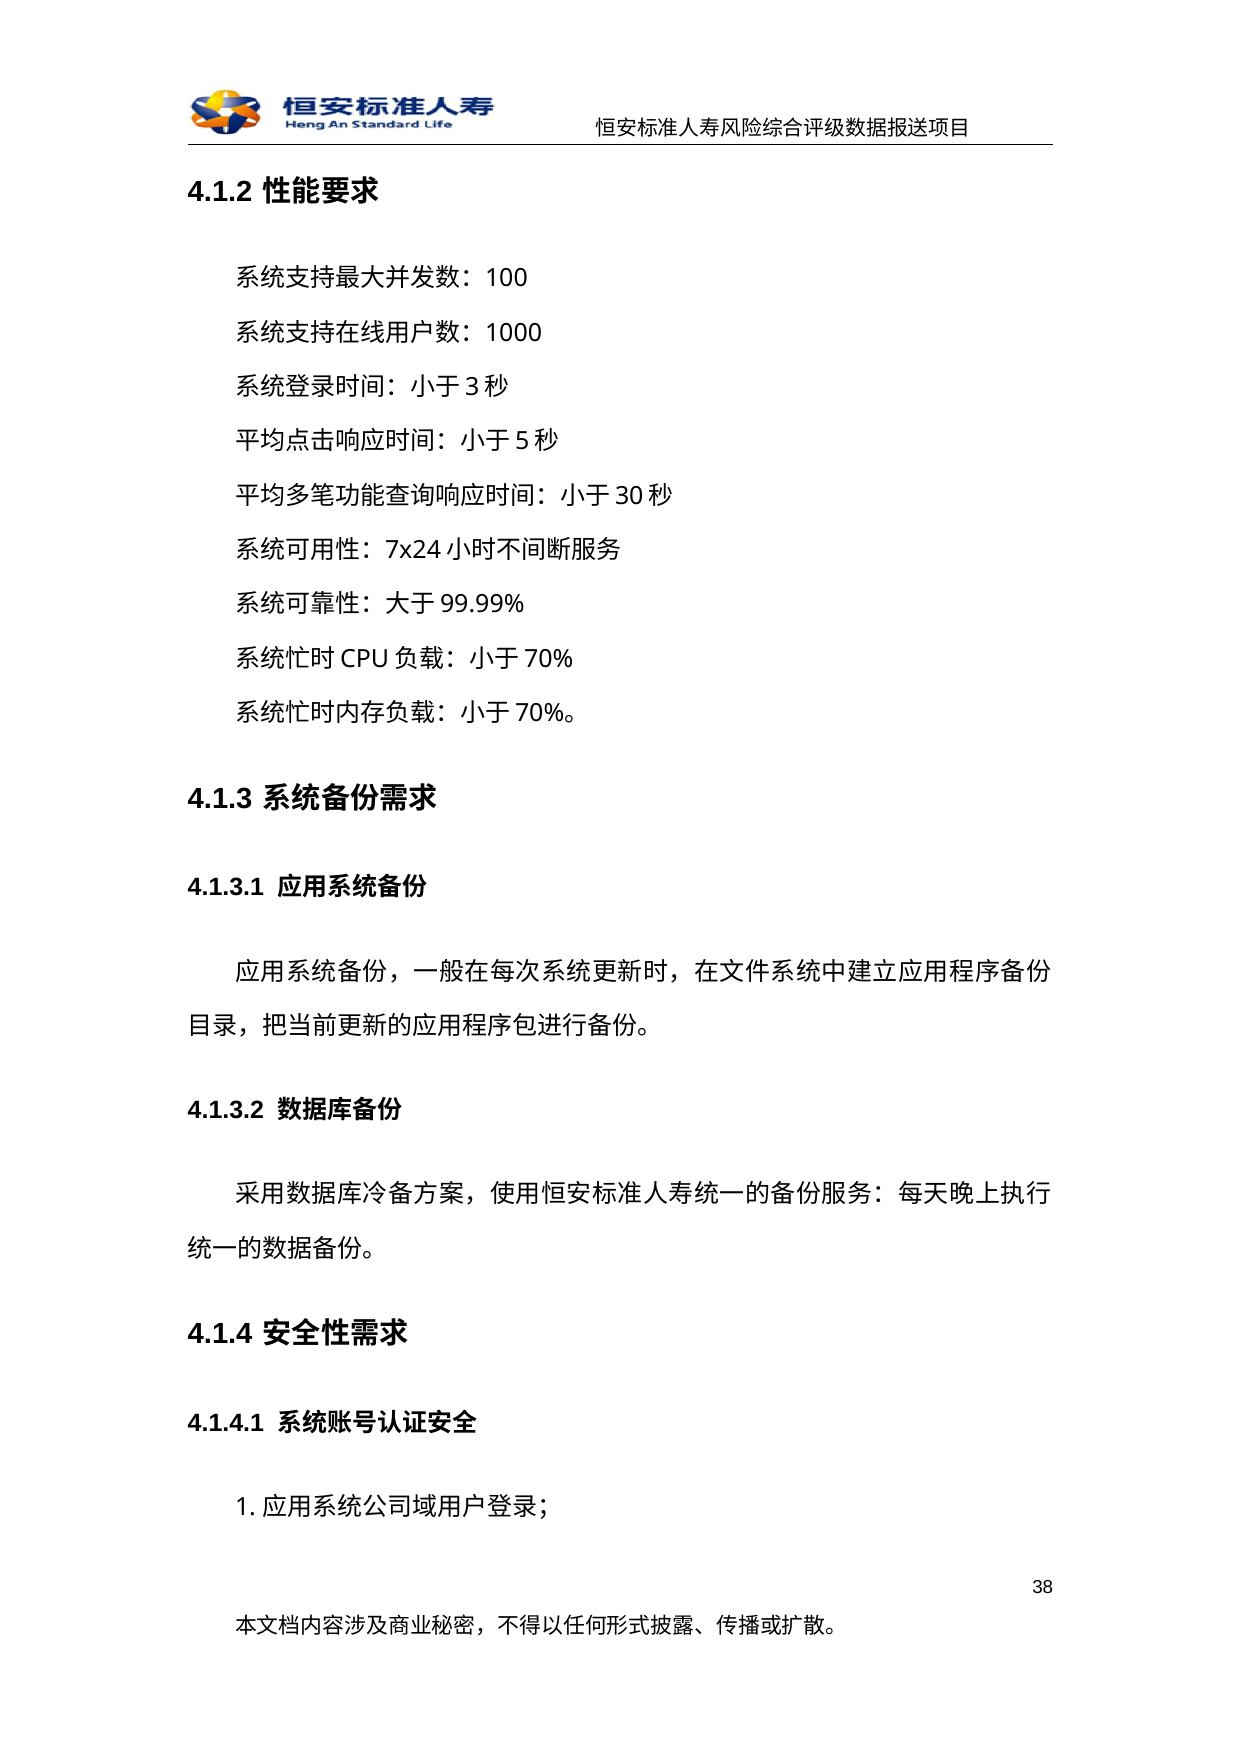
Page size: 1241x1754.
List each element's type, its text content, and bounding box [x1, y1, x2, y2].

text 平均点击响应时间：小于5秒 [187, 421, 1053, 457]
text 应用系统备份，一般在每次系统更新时，在文件系统中建立应用程序备份目录，把当前更新的应用程序包进行备份。 [187, 951, 1053, 1042]
text 系统忙时CPU负载：小于70% [187, 638, 1053, 674]
text 系统登录时间：小于3秒 [187, 366, 1053, 403]
text 采用数据库冷备方案，使用恒安标准人寿统一的备份服务：每天晚上执行统一的数据备份。 [187, 1174, 1053, 1264]
subtitle 安全性需求 [187, 1310, 1053, 1352]
text 系统支持在线用户数：1000 [187, 312, 1053, 348]
subtitle 性能要求 [187, 167, 1053, 209]
text 系统可用性：7x24小时不间断服务 [187, 529, 1053, 566]
text 系统支持最大并发数：100 [187, 258, 1053, 294]
subtitle 系统备份需求 [187, 774, 1053, 816]
text 平均多笔功能查询响应时间：小于30秒 [187, 475, 1053, 511]
text 系统可靠性：大于99.99% [187, 584, 1053, 620]
text 1. 应用系统公司域用户登录； [187, 1487, 1053, 1523]
subtitle 应用系统备份 [187, 867, 1053, 903]
subtitle 系统账号认证安全 [187, 1402, 1053, 1438]
subtitle 数据库备份 [187, 1089, 1053, 1126]
text 系统忙时内存负载：小于70%。 [187, 693, 1053, 729]
picture [187, 88, 497, 136]
